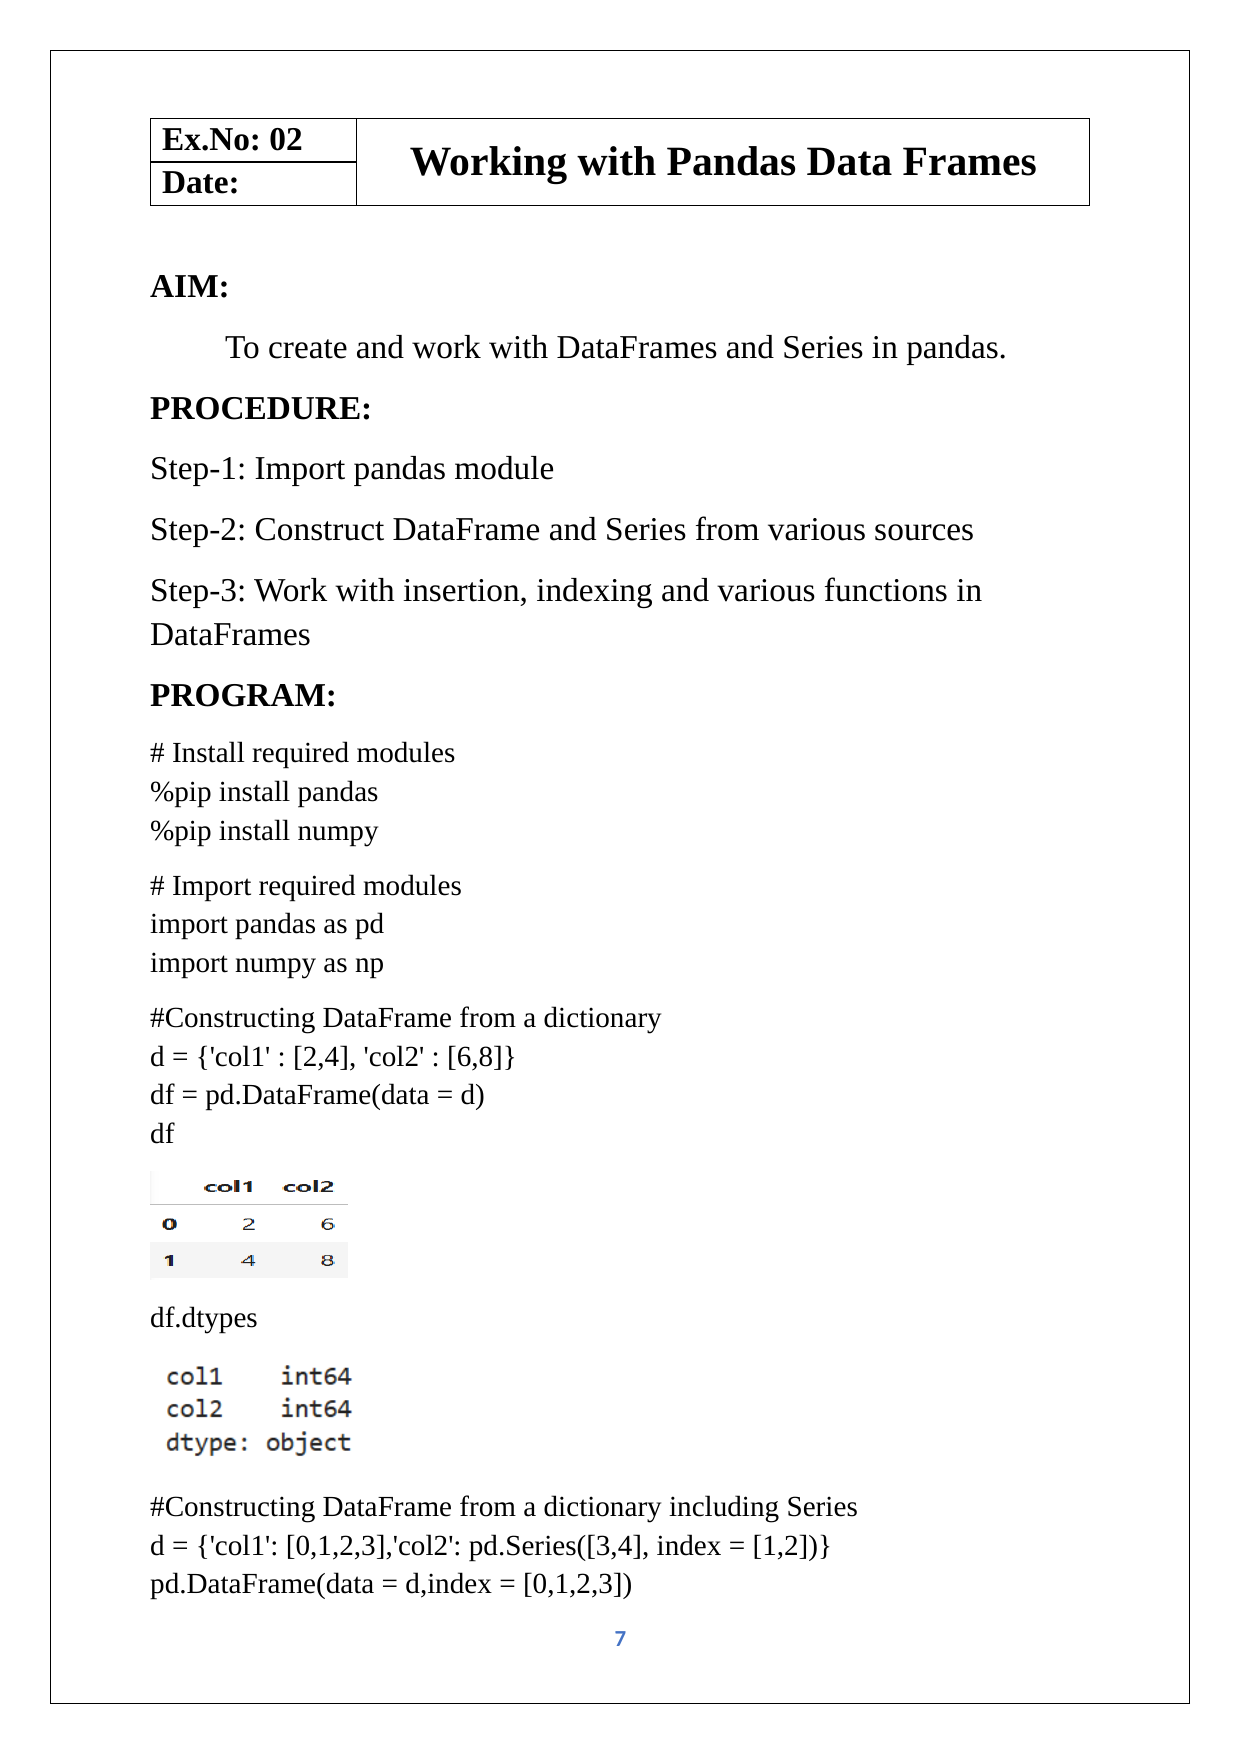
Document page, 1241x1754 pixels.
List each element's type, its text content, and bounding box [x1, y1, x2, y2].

text # Import required modules import pandas as pd import numpy as np [150, 868, 1090, 978]
text df.dtypes [150, 1300, 1090, 1334]
text #Constructing DataFrame from a dictionary including Series d = {'col1': [0,1,2,3],'col2': pd.Series([3,4], index = [1,2])} pd.DataFrame(data = d,index = [0,1,2,3]) [150, 1489, 1090, 1600]
text Step-1: Import pandas module [150, 449, 1090, 487]
picture [150, 1171, 372, 1280]
text To create and work with DataFrames and Series in pandas. [150, 327, 1090, 366]
table_cell Date: [151, 163, 356, 205]
text PROGRAM: [150, 675, 1090, 713]
table_header Working with Pandas Data Frames [357, 119, 1089, 205]
text #Constructing DataFrame from a dictionary d = {'col1' : [2,4], 'col2' : [6,8]} df = pd.DataFrame(data = d) df [150, 1000, 1090, 1149]
text AIM: [150, 266, 1090, 305]
picture [150, 1355, 373, 1469]
text Step-3: Work with insertion, indexing and various functions in DataFrames [150, 570, 1090, 652]
text Step-2: Construct DataFrame and Series from various sources [150, 509, 1090, 548]
text # Install required modules %pip install pandas %pip install numpy [150, 736, 1090, 846]
table_header Ex.No: 02 [151, 119, 356, 161]
text PROCEDURE: [150, 388, 1090, 426]
